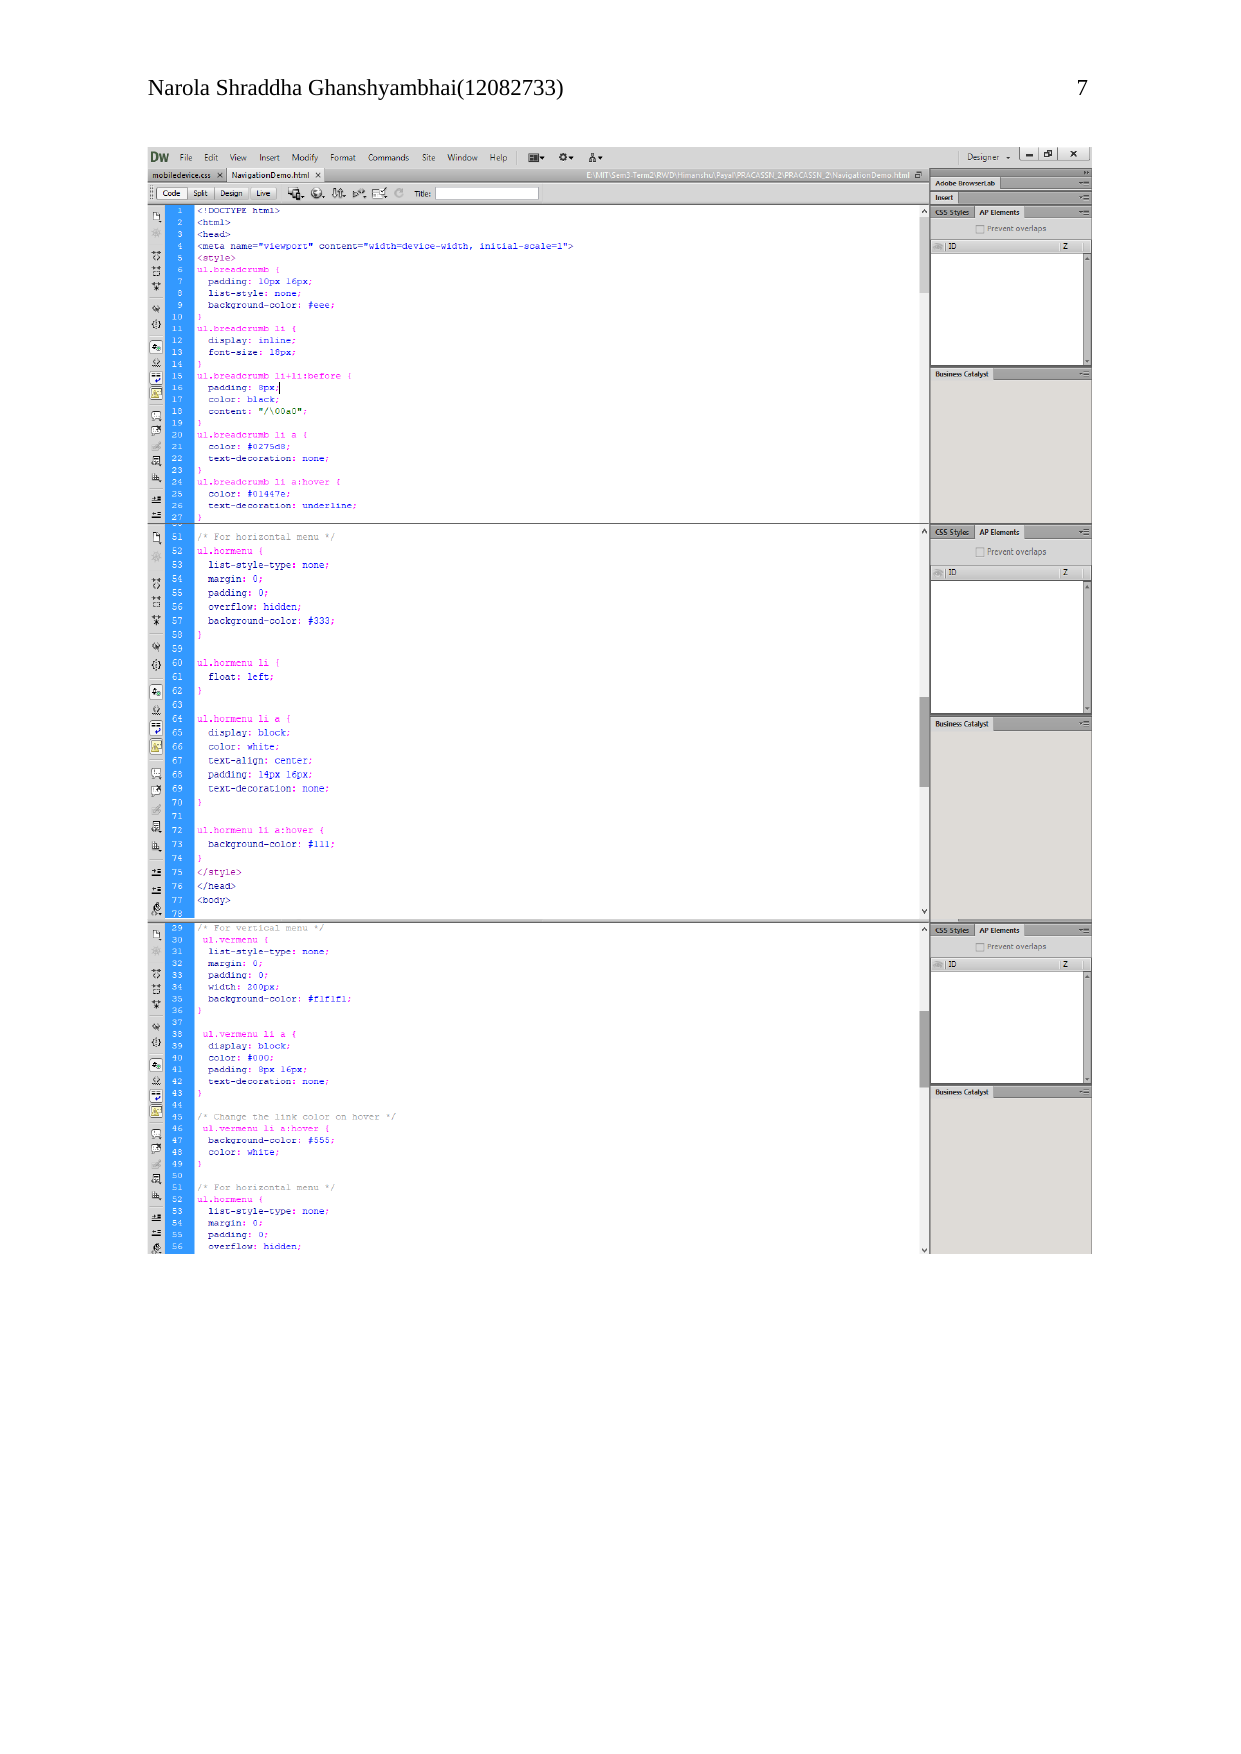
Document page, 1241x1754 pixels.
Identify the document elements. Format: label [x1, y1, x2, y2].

picture [147, 147, 1092, 1254]
